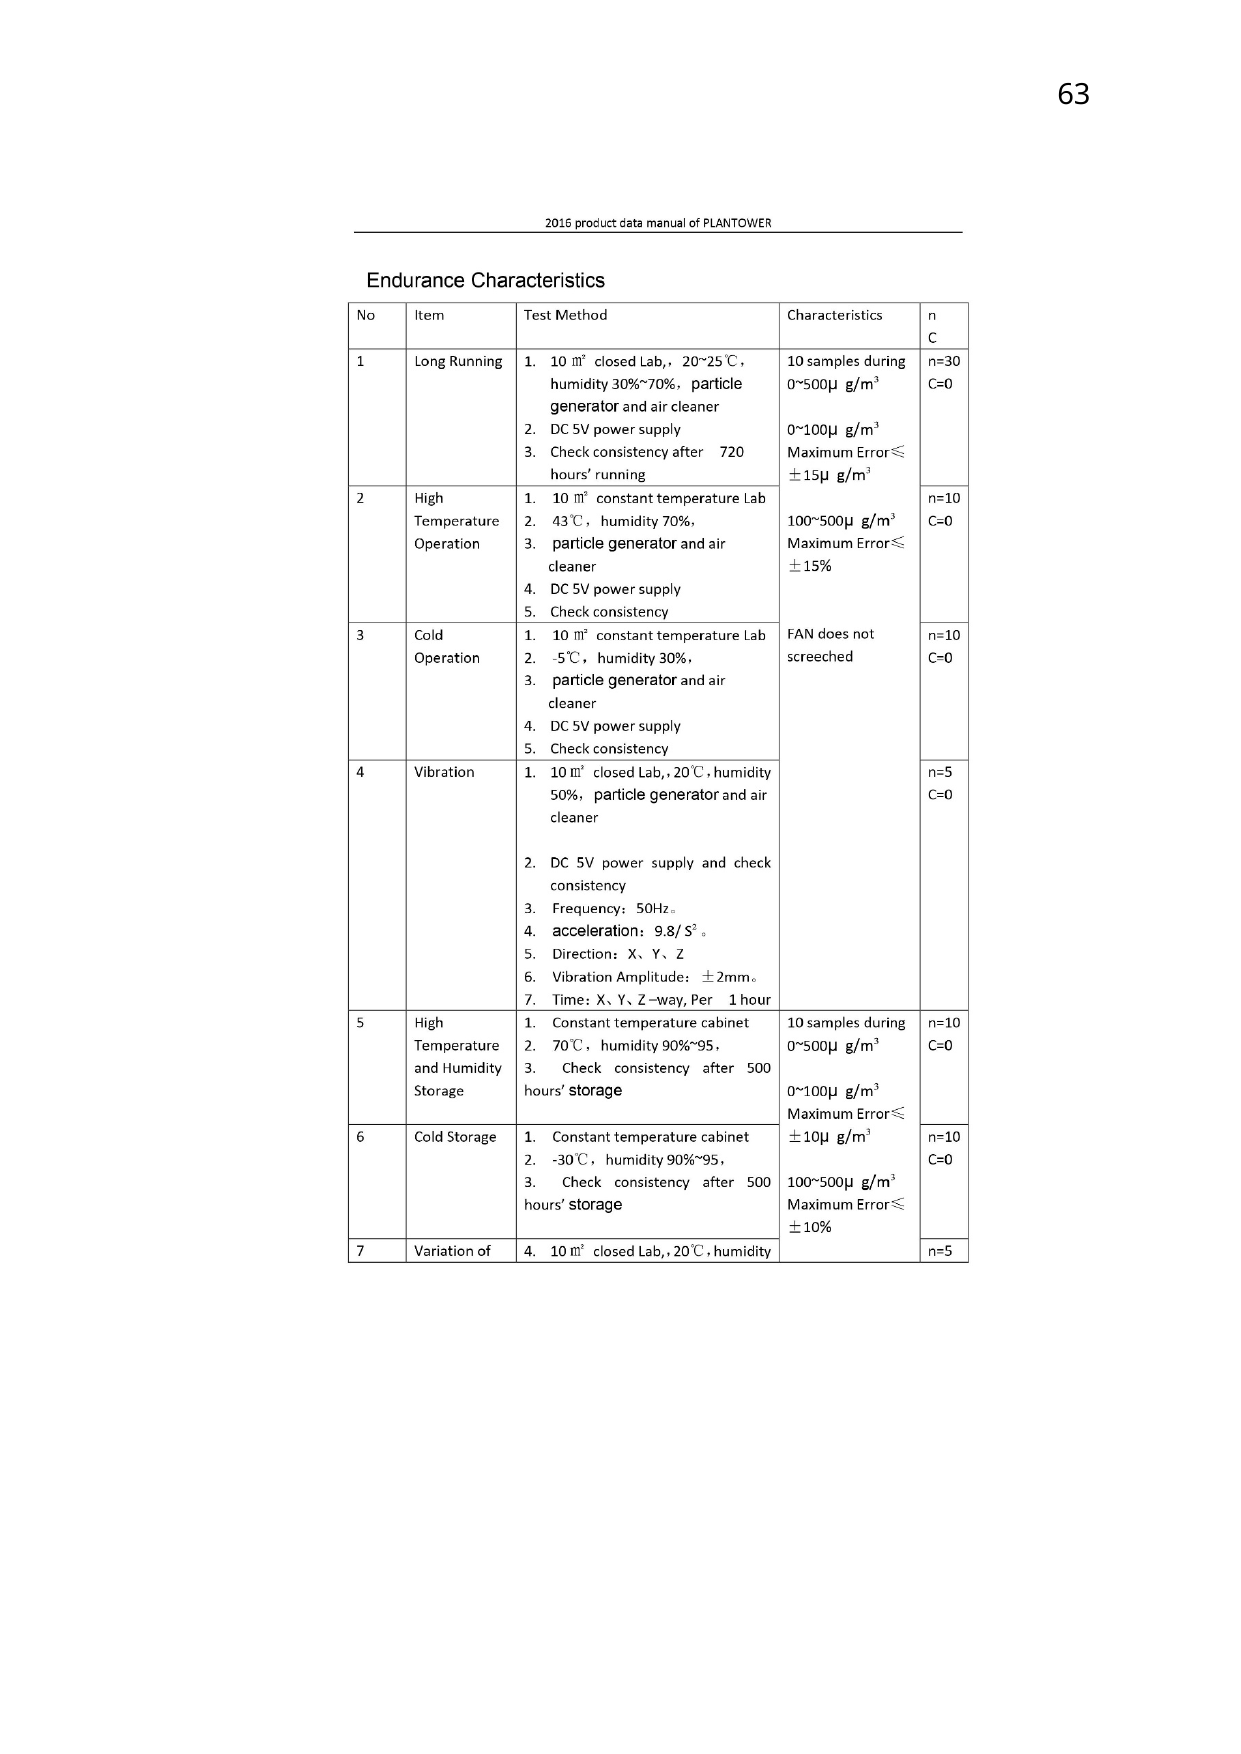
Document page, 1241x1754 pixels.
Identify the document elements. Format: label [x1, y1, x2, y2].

picture [225, 152, 1091, 1377]
